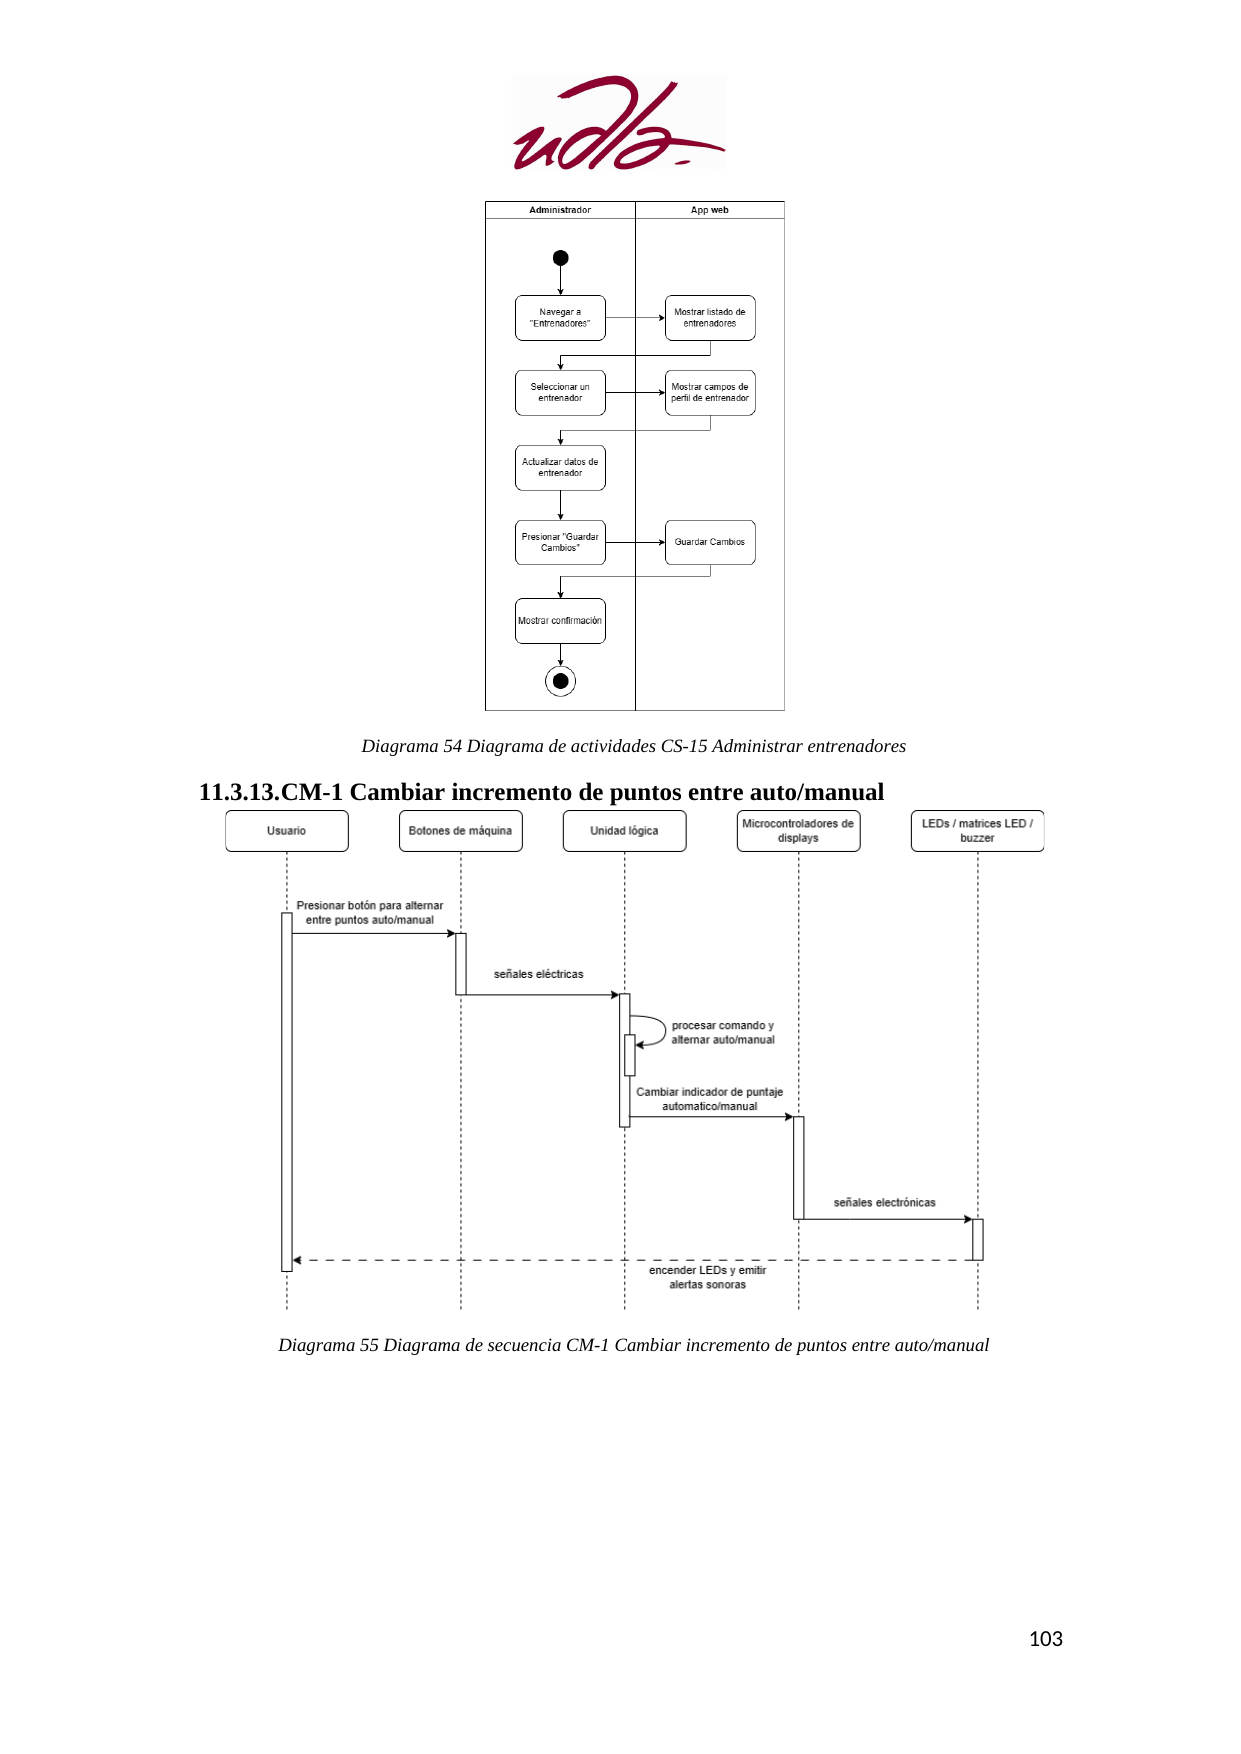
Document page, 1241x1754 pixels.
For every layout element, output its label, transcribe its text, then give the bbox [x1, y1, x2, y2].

text Diagrama 54 Diagrama de actividades CS-15 Administrar entrenadores [207, 735, 1063, 757]
text Diagrama 55 Diagrama de secuencia CM-1 Cambiar incremento de puntos entre auto/manual [207, 1334, 1063, 1356]
picture [225, 810, 1045, 1314]
subtitle CM-1 Cambiar incremento de puntos entre auto/manual [198, 777, 1063, 806]
picture [485, 201, 785, 711]
picture [509, 73, 731, 174]
